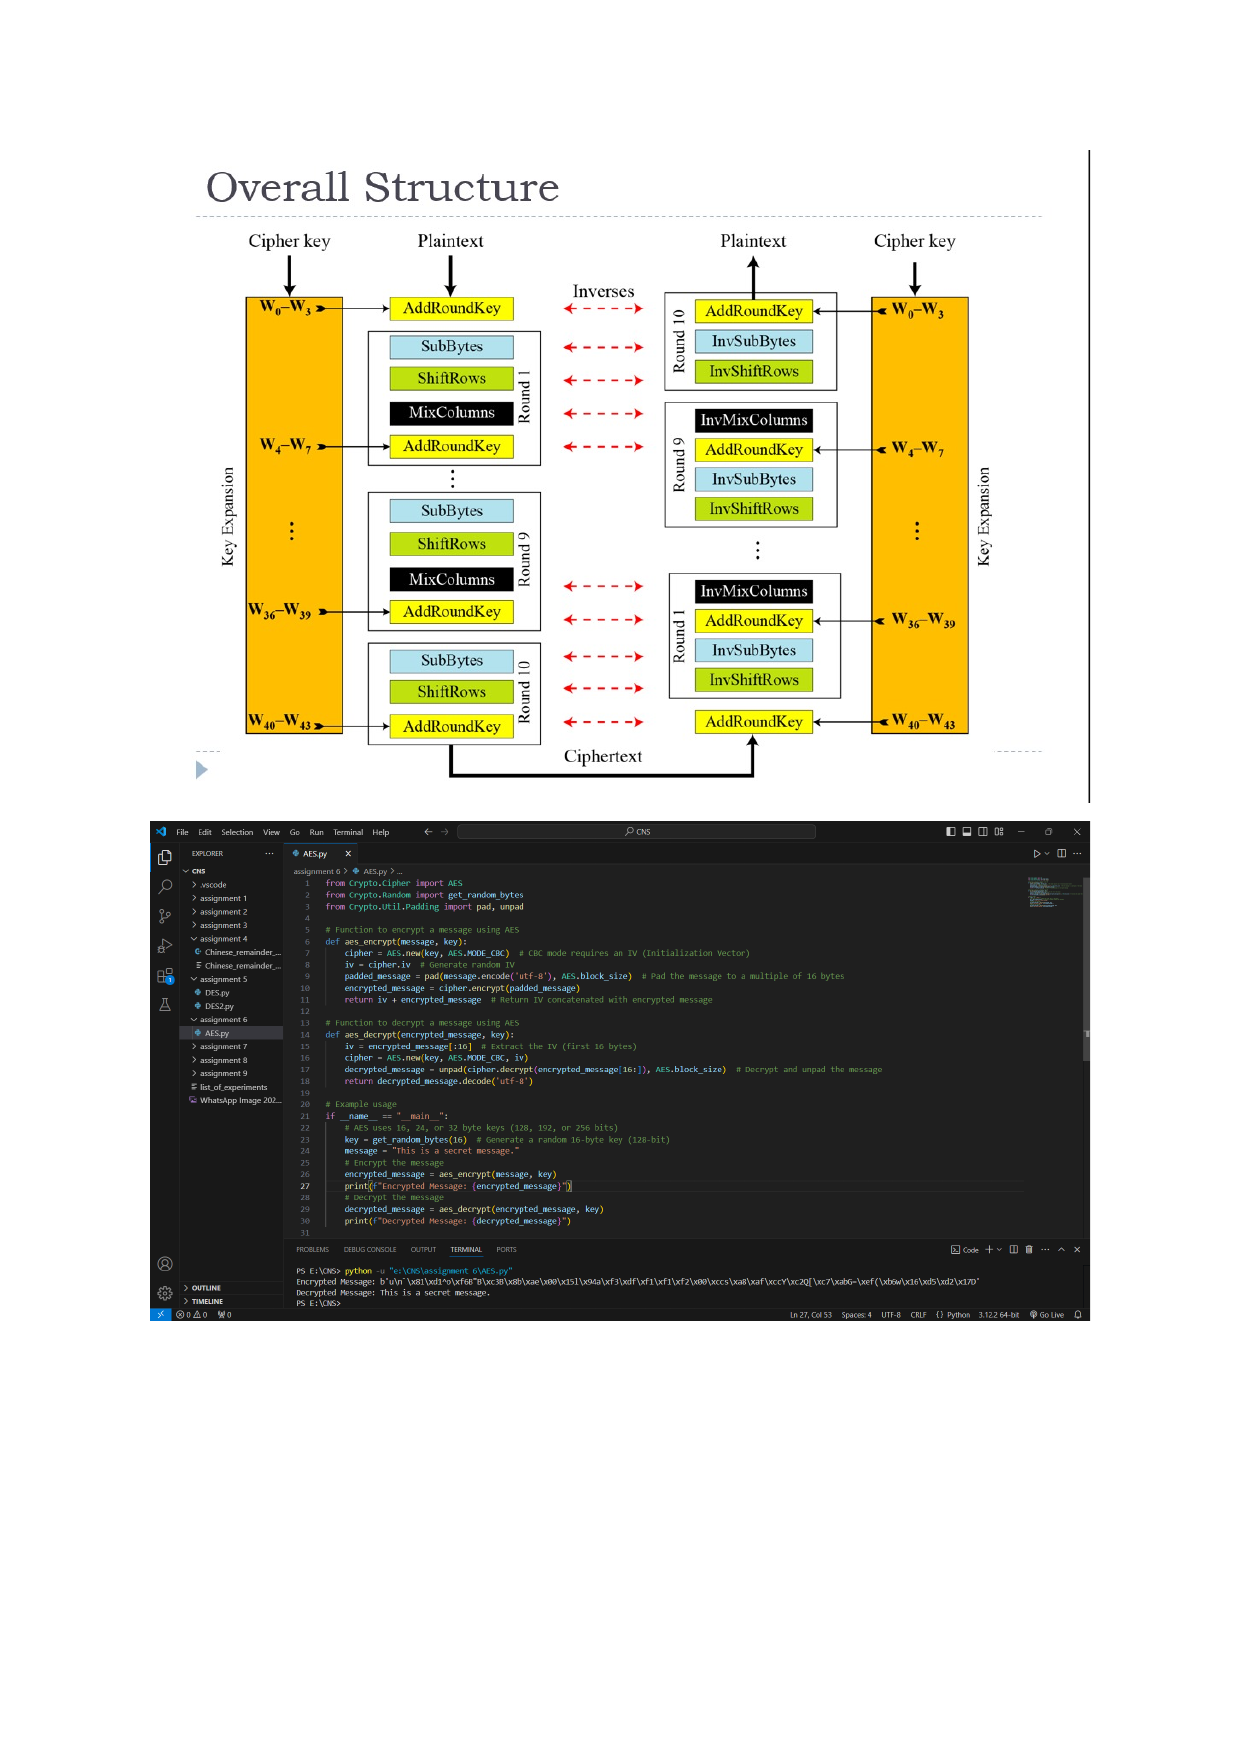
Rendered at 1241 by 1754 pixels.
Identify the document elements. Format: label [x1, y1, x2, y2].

picture [150, 821, 1091, 1321]
picture [150, 150, 1091, 803]
